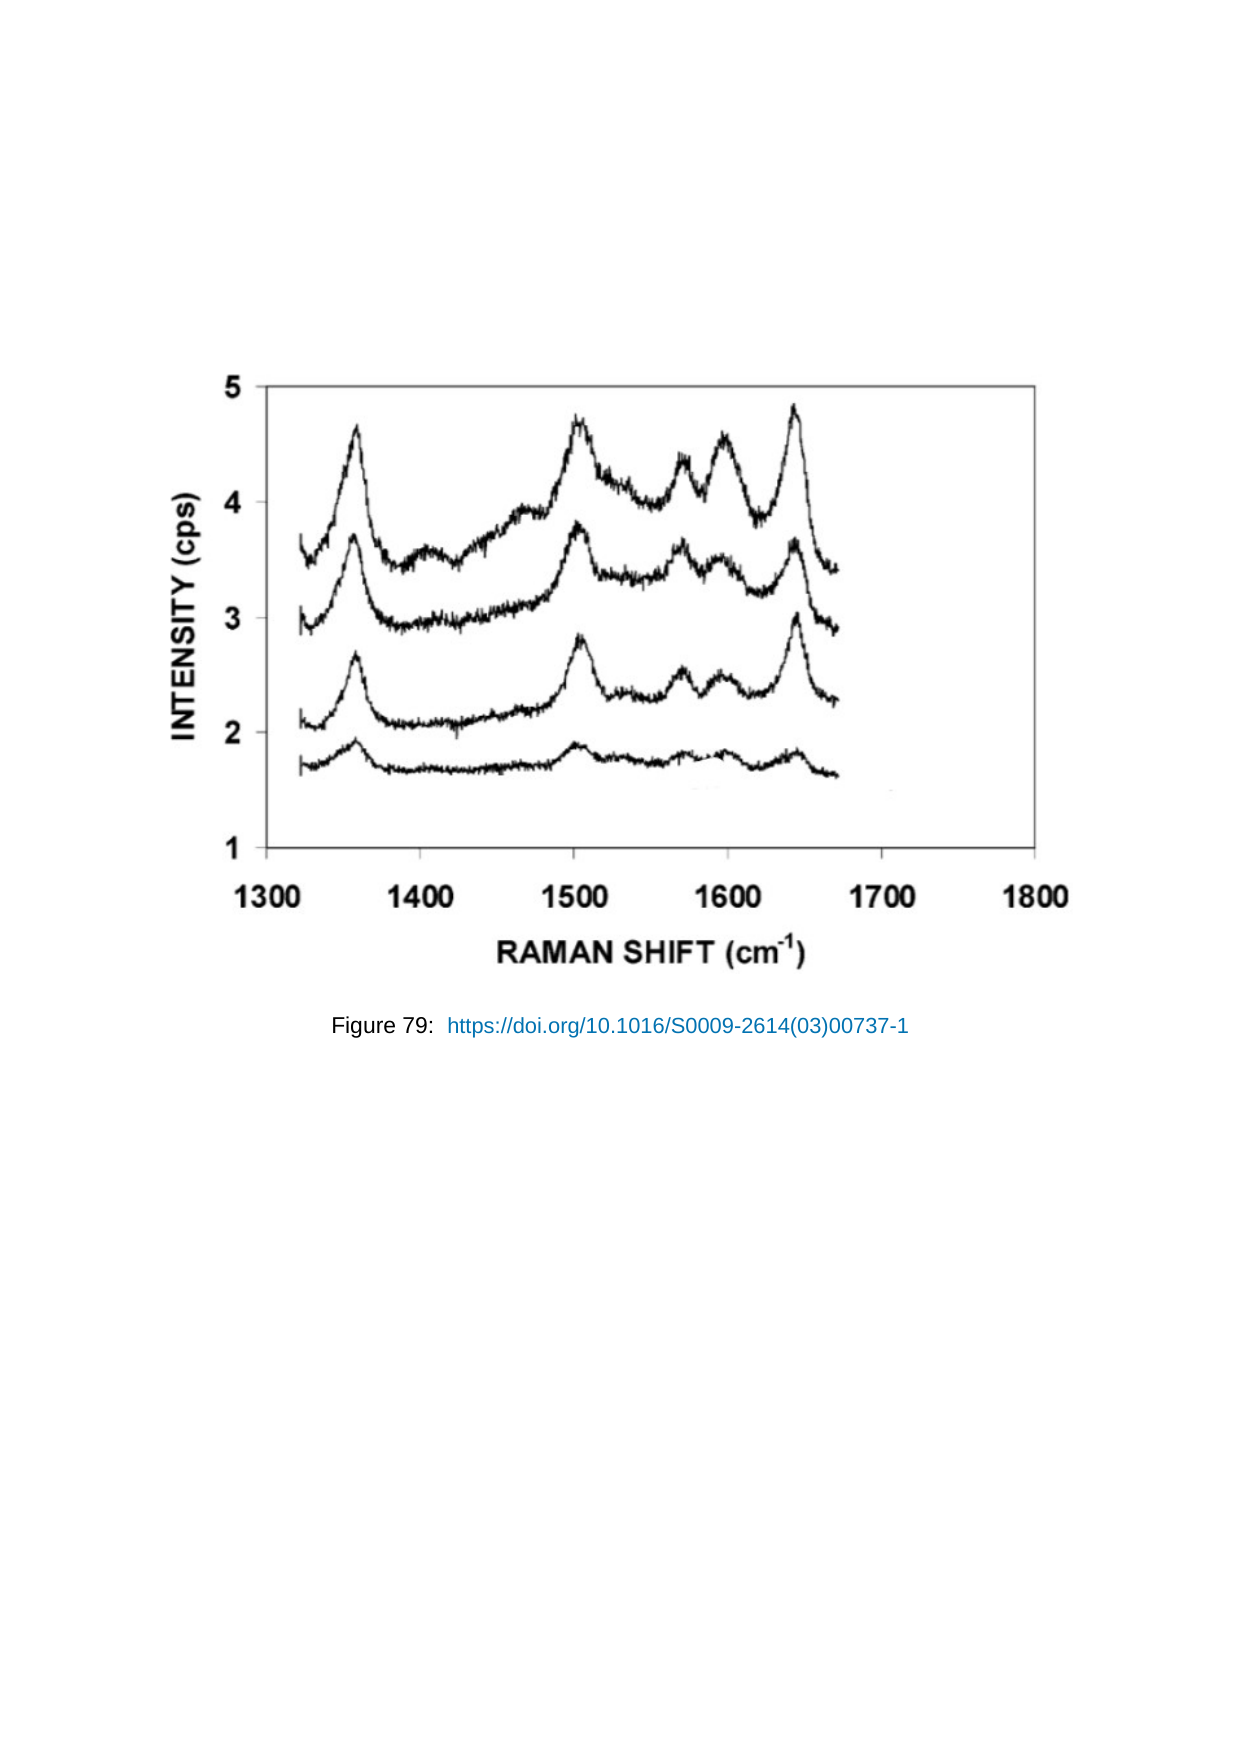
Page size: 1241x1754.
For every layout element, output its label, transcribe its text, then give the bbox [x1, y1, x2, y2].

text Figure 79:: https://doi.org/10.1016/S0009-2614(03)00737-1 [150, 1012, 1090, 1038]
picture [150, 355, 1091, 974]
